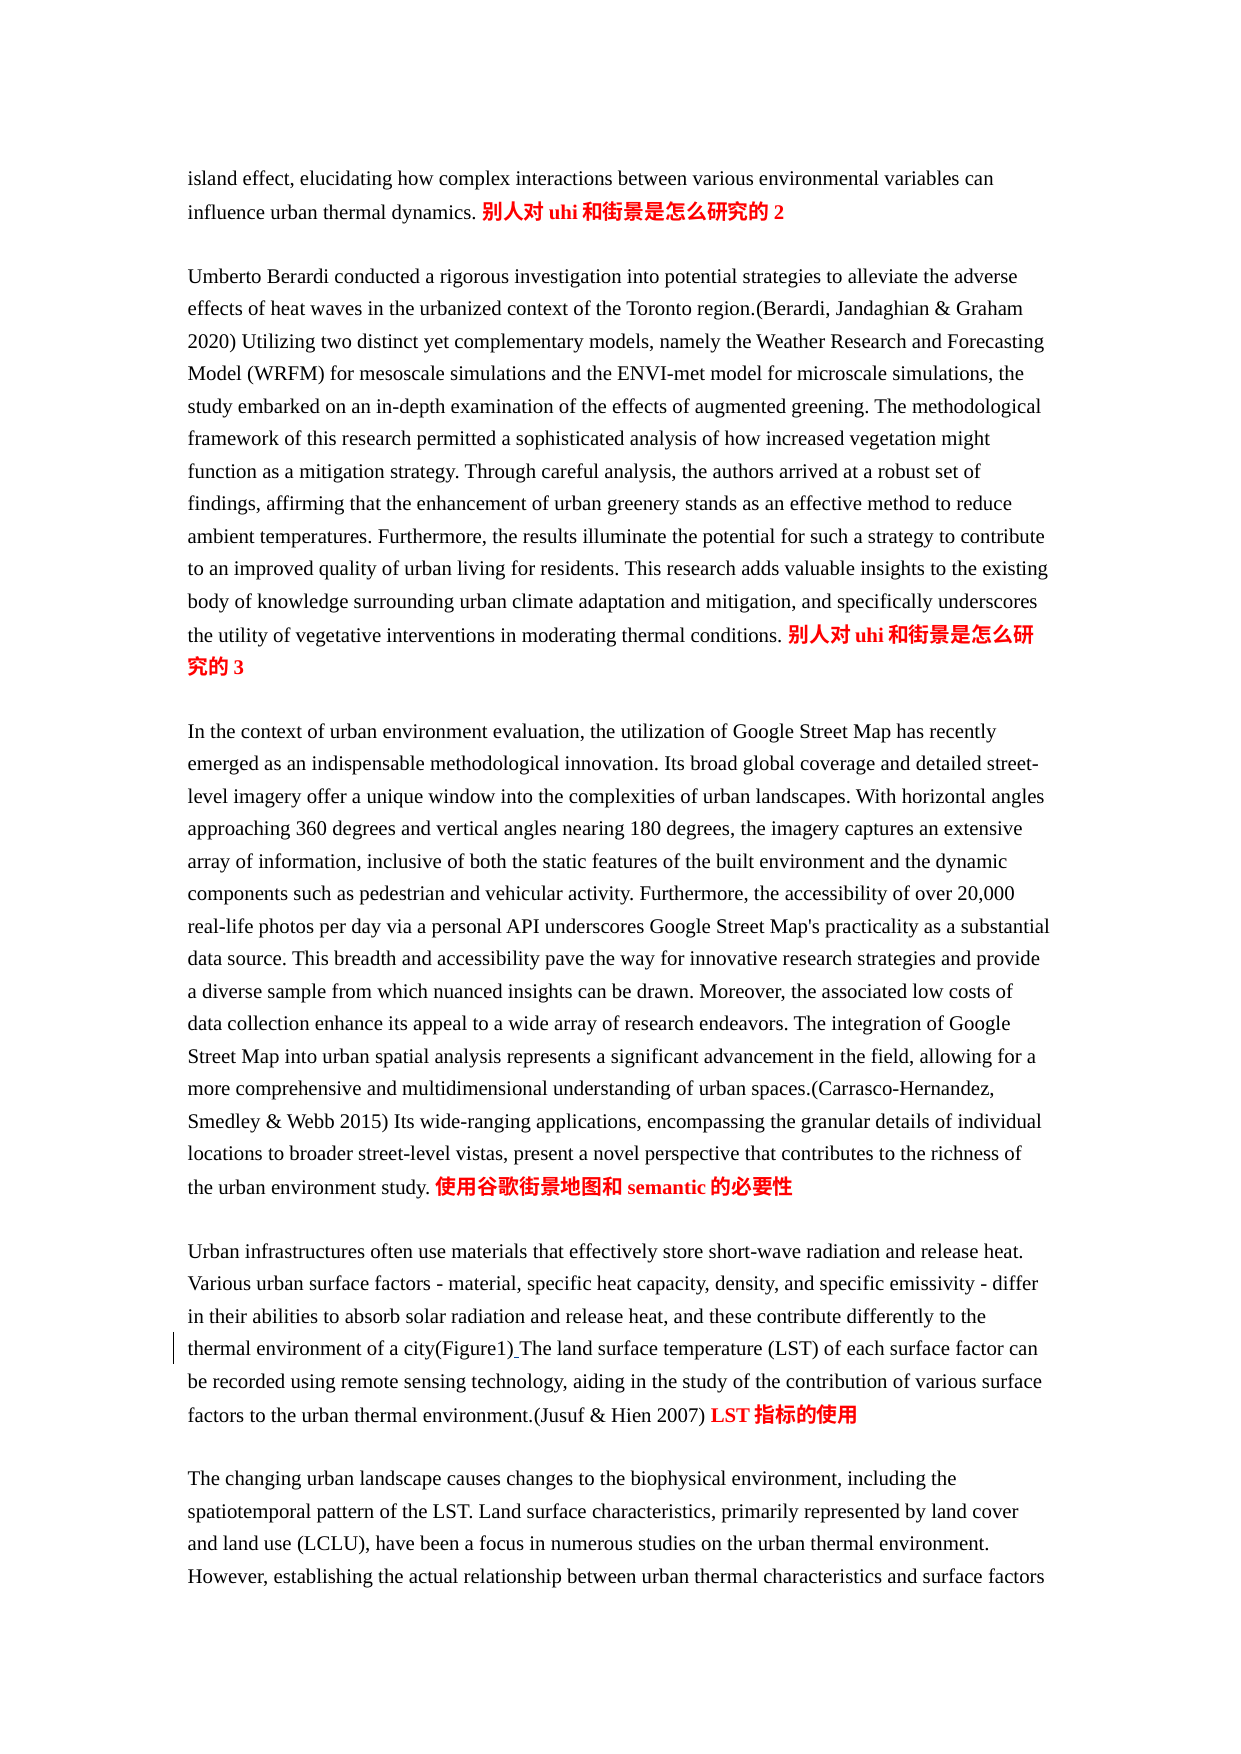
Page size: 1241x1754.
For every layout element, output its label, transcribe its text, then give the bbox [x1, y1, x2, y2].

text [187, 1462, 1053, 1592]
text Urban infrastructures often use materials that effectively store short-wave radiation and release heat. Various urban surface factors - material, specific heat capacity, density, and specific emissivity - differ in their abilities to absorb solar radiation and release heat, and these contribute differently to the thermal environment of a city(Figure1)The land surface temperature (LST) of each surface factor can be recorded using remote sensing technology, aiding in the study of the contribution of various surface factors to the urban thermal environment.(Jusuf & Hien 2007) LST指标的使用 [187, 1234, 1053, 1429]
text Umberto Berardi conducted a rigorous investigation into potential strategies to alleviate the adverse effects of heat waves in the urbanized context of the Toronto region.(Berardi, Jandaghian & Graham 2020) Utilizing two distinct yet complementary models, namely the Weather Research and Forecasting Model (WRFM) for mesoscale simulations and the ENVI-met model for microscale simulations, the study embarked on an in-depth examination of the effects of augmented greening. The methodological framework of this research permitted a sophisticated analysis of how increased vegetation might function as a mitigation strategy. Through careful analysis, the authors arrived at a robust set of findings, affirming that the enhancement of urban greenery stands as an effective method to reduce ambient temperatures. Furthermore, the results illuminate the potential for such a strategy to contribute to an improved quality of urban living for residents. This research adds valuable insights to the existing body of knowledge surrounding urban climate adaptation and mitigation, and specifically underscores the utility of vegetative interventions in moderating thermal conditions. 别人对uhi和街景是怎么研究的3 [187, 259, 1053, 682]
text In the context of urban environment evaluation, the utilization of Google Street Map has recently emerged as an indispensable methodological innovation. Its broad global coverage and detailed street-level imagery offer a unique window into the complexities of urban landscapes. With horizontal angles approaching 360 degrees and vertical angles nearing 180 degrees, the imagery captures an extensive array of information, inclusive of both the static features of the built environment and the dynamic components such as pedestrian and vehicular activity. Furthermore, the accessibility of over 20,000 real-life photos per day via a personal API underscores Google Street Map's practicality as a substantial data source. This breadth and accessibility pave the way for innovative research strategies and provide a diverse sample from which nuanced insights can be drawn. Moreover, the associated low costs of data collection enhance its appeal to a wide array of research endeavors. The integration of Google Street Map into urban spatial analysis represents a significant advancement in the field, allowing for a more comprehensive and multidimensional understanding of urban spaces.(Carrasco-Hernandez, Smedley & Webb 2015) Its wide-ranging applications, encompassing the granular details of individual locations to broader street-level vistas, present a novel perspective that contributes to the richness of the urban environment study. 使用谷歌街景地图和semantic的必要性 [187, 714, 1053, 1202]
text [187, 162, 1053, 227]
